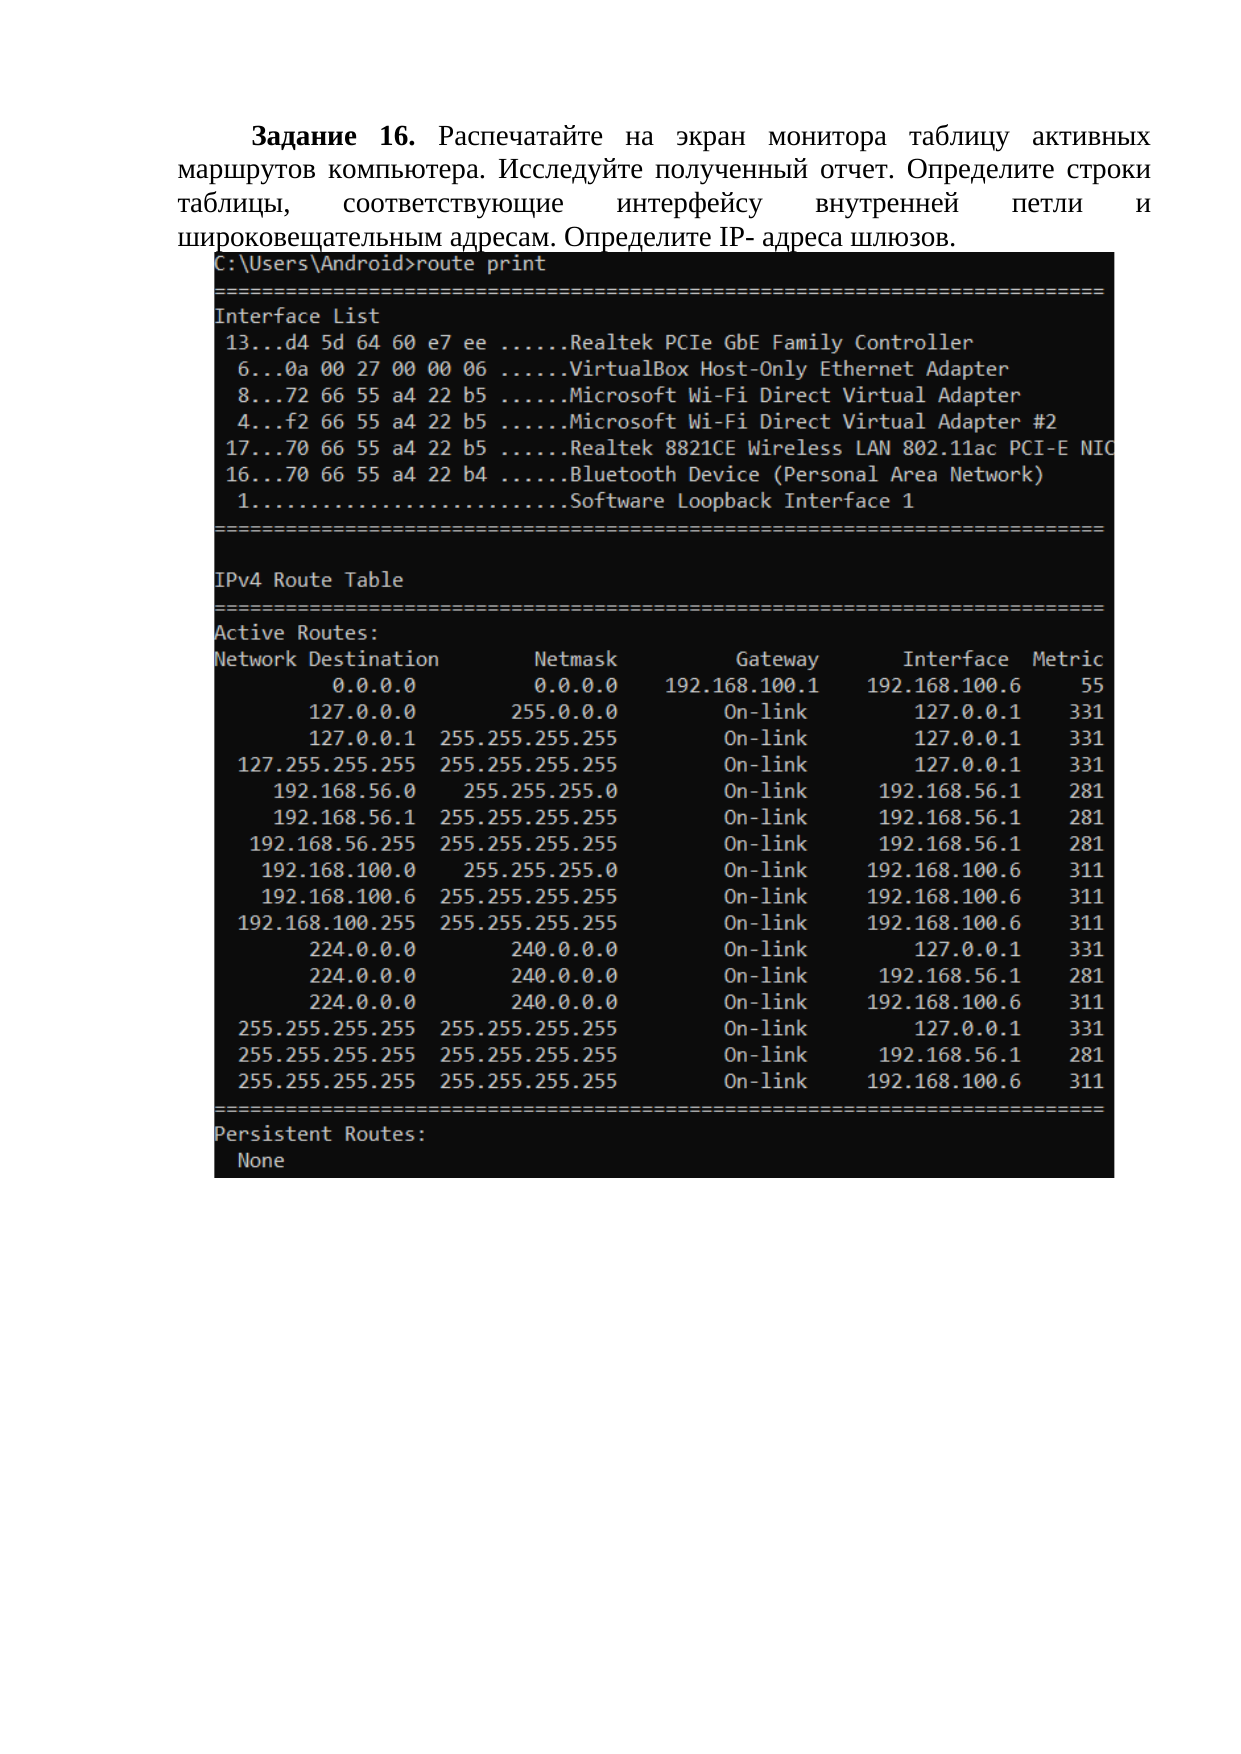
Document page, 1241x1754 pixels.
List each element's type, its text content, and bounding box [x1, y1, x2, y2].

picture [214, 252, 1115, 1178]
text Задание 16. Распечатайте на экран монитора таблицу активных маршрутов компьютера. Исследуйте полученный отчет. Определите строки таблицы, соответствующие интерфейсу внутренней петли и широковещательным адресам. Определите IP- адреса шлюзов. [177, 118, 1152, 252]
